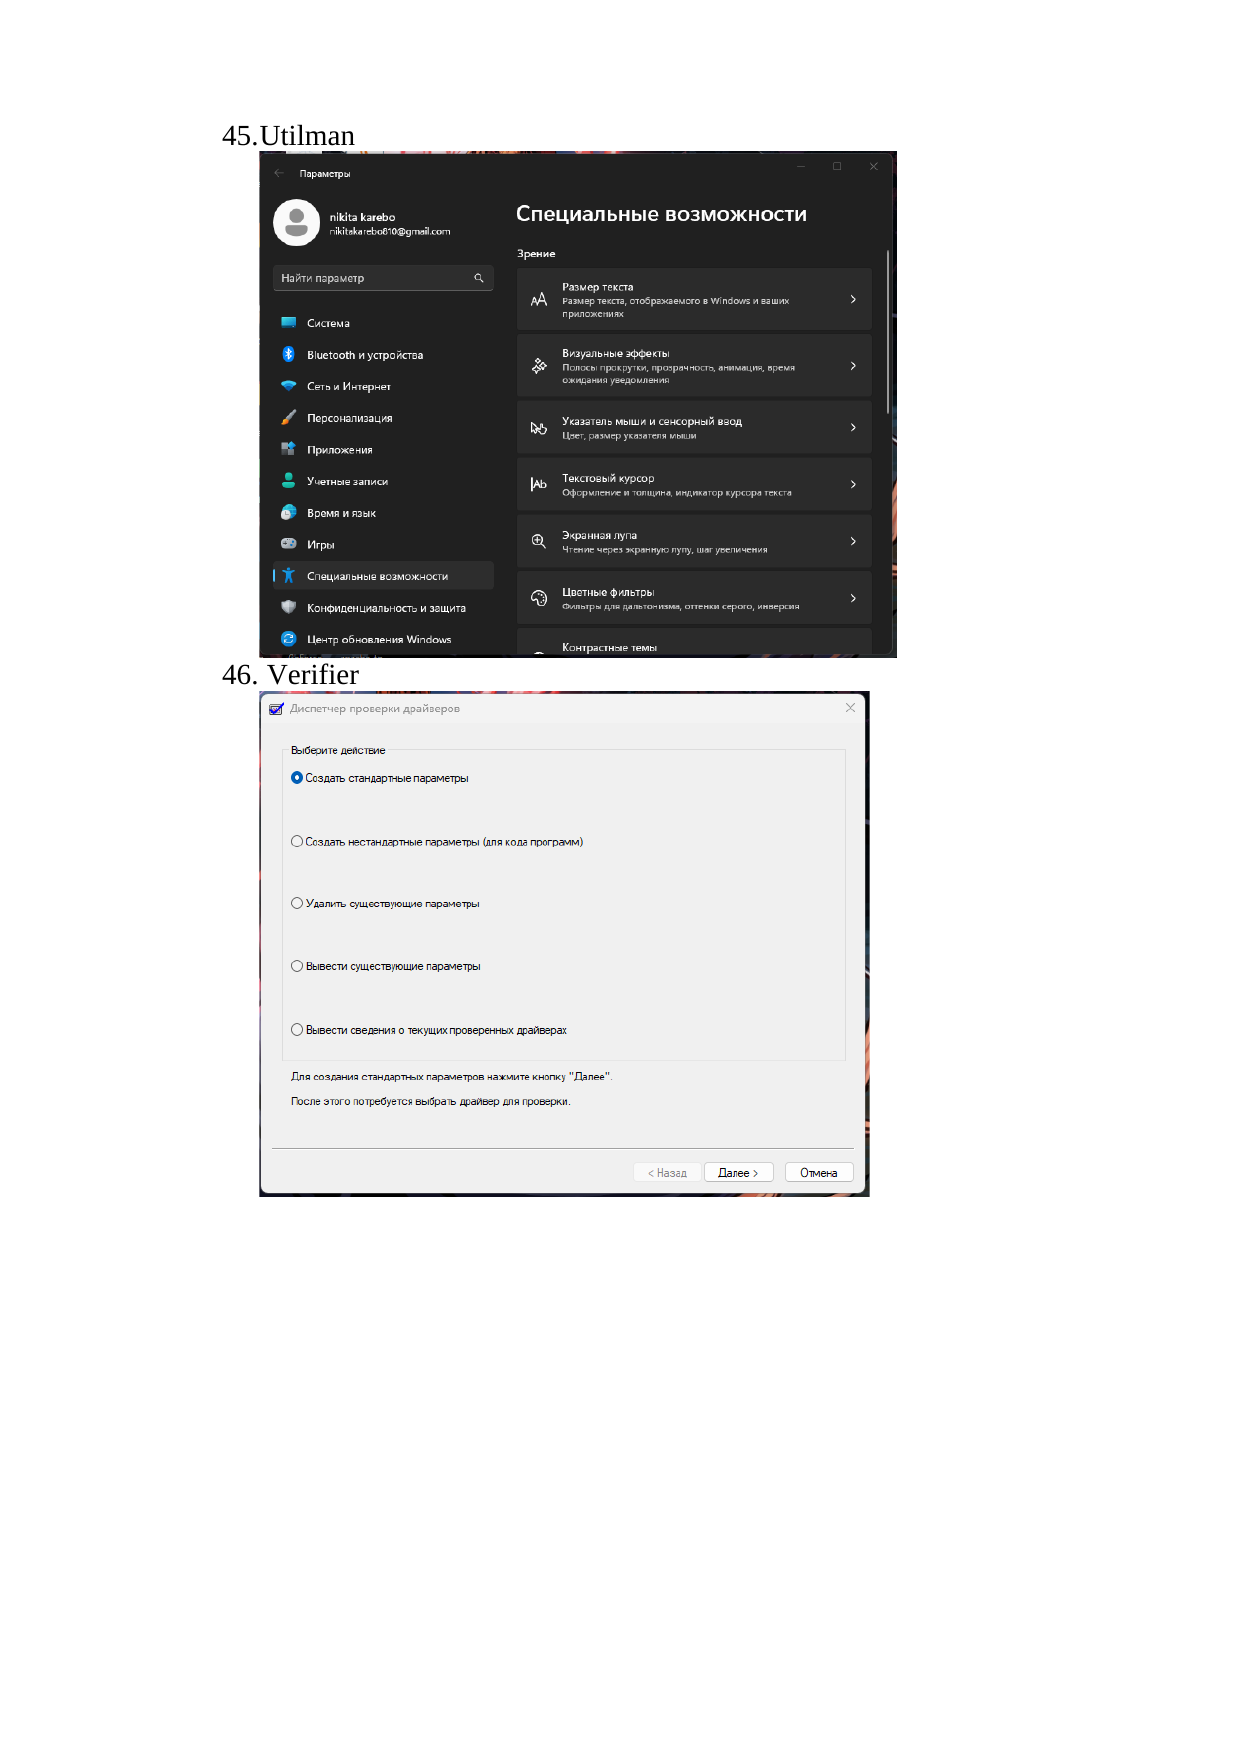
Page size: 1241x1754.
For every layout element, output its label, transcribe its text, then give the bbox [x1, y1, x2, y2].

list Verifier [222, 657, 1152, 691]
list Utilman [222, 118, 1152, 152]
picture [259, 151, 897, 658]
picture [259, 691, 870, 1197]
